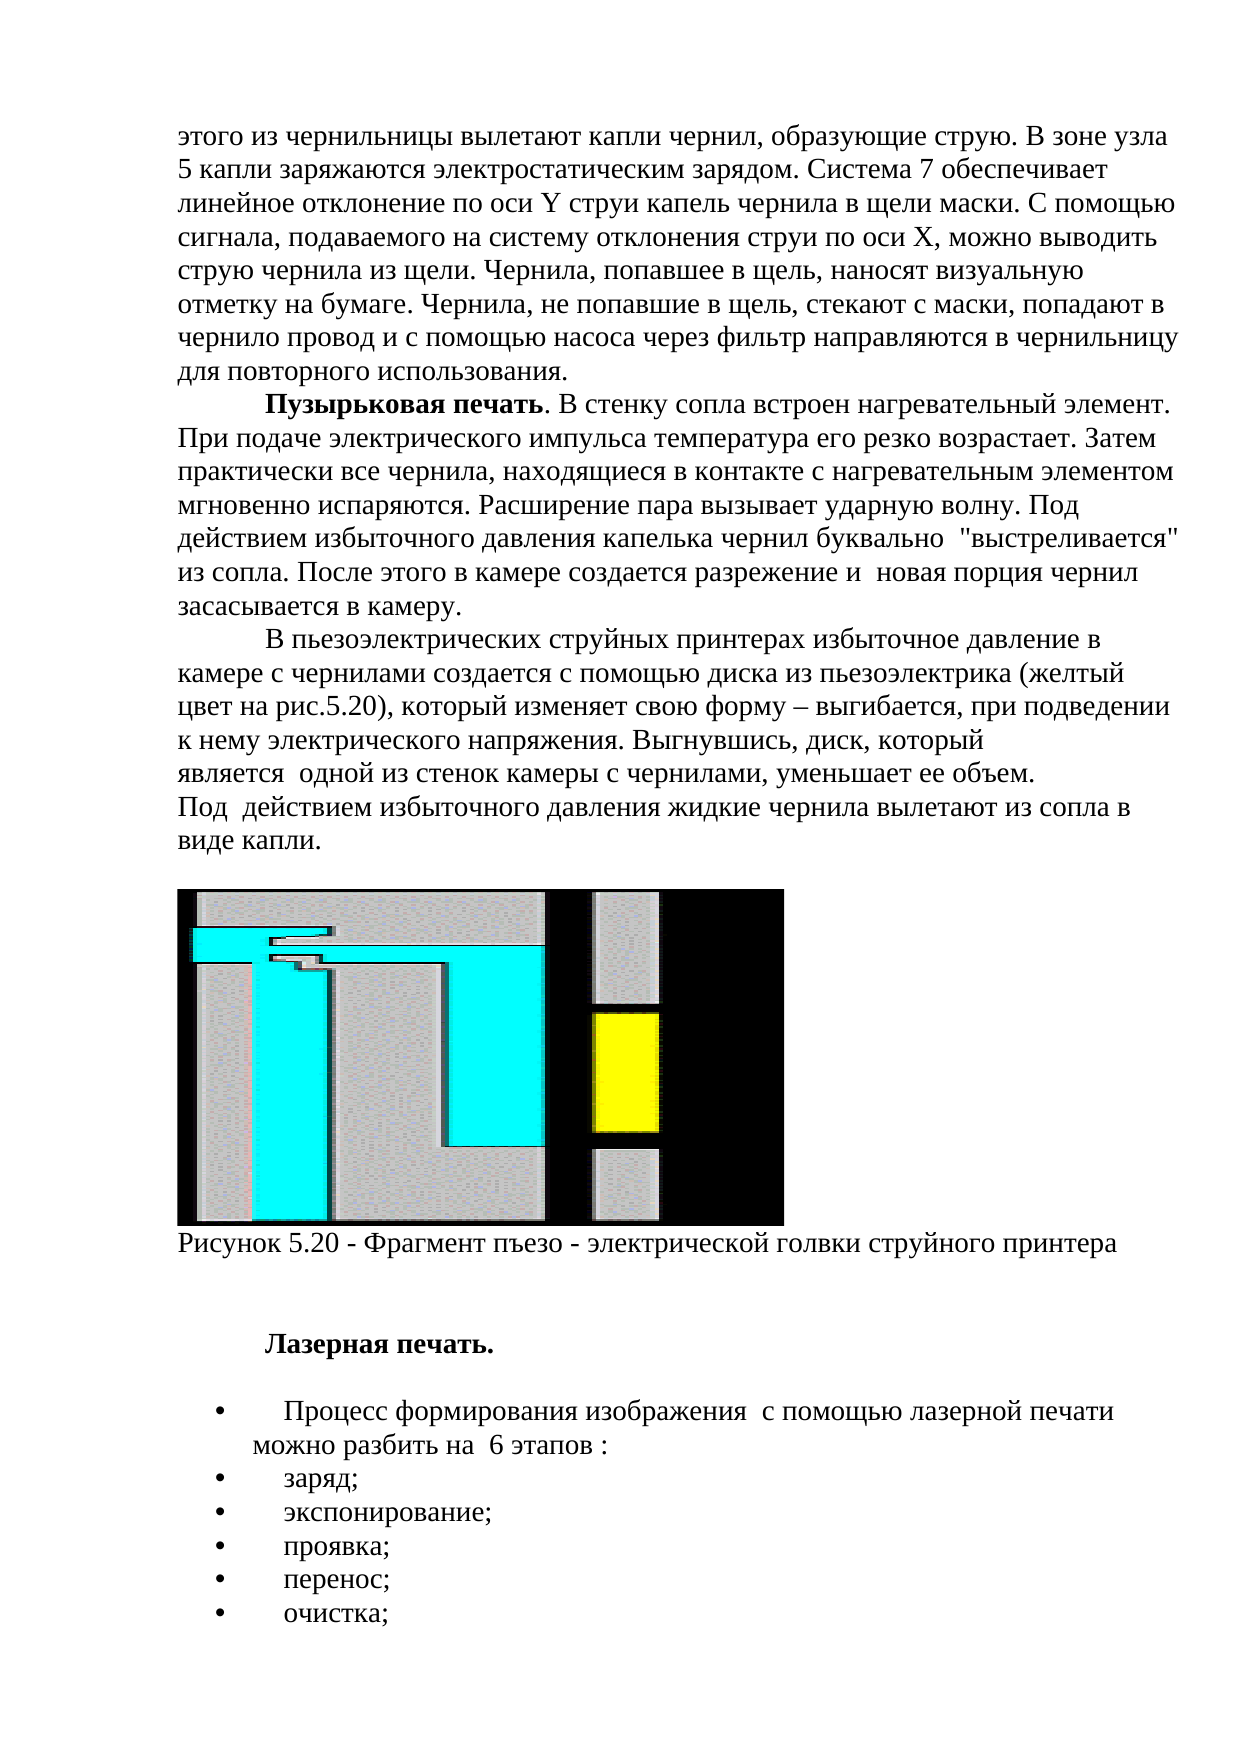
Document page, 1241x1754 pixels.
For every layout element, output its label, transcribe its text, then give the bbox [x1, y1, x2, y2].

picture [177, 889, 785, 1226]
text • Процесс формирования изображения с помощью лазерной печати можно разбить на 6 этапов : [215, 1393, 1181, 1460]
text Рисунок 5.20 - Фрагмент пъезо - электрической голвки струйного принтера [177, 1226, 1181, 1259]
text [177, 118, 1181, 386]
text • перенос; [215, 1561, 1181, 1595]
text В пьезоэлектрических струйных принтерах избыточное давление в камере с чернилами создается с помощью диска из пьезоэлектрика (желтый цвет на рис.5.20), который изменяет свою форму – выгибается, при подведении к нему электрического напряжения. Выгнувшись, диск, который является одной из стенок камеры с чернилами, уменьшает ее объем. Под действием избыточного давления жидкие чернила вылетают из сопла в виде капли. [177, 621, 1181, 856]
text • очистка; [215, 1595, 1181, 1629]
text • заряд; [215, 1460, 1181, 1494]
text Пузырьковая печать. В стенку сопла встроен нагревательный элемент. При подаче электрического импульса температура его резко возрастает. Затем практически все чернила, находящиеся в контакте с нагревательным элементом мгновенно испаряются. Расширение пара вызывает ударную волну. Под действием избыточного давления капелька чернил буквально "выстреливается" из сопла. После этого в камере создается разрежение и новая порция чернил засасывается в камеру. [177, 386, 1181, 621]
text • экспонирование; [215, 1494, 1181, 1528]
text • проявка; [215, 1528, 1181, 1561]
text Лазерная печать. [177, 1326, 1181, 1360]
